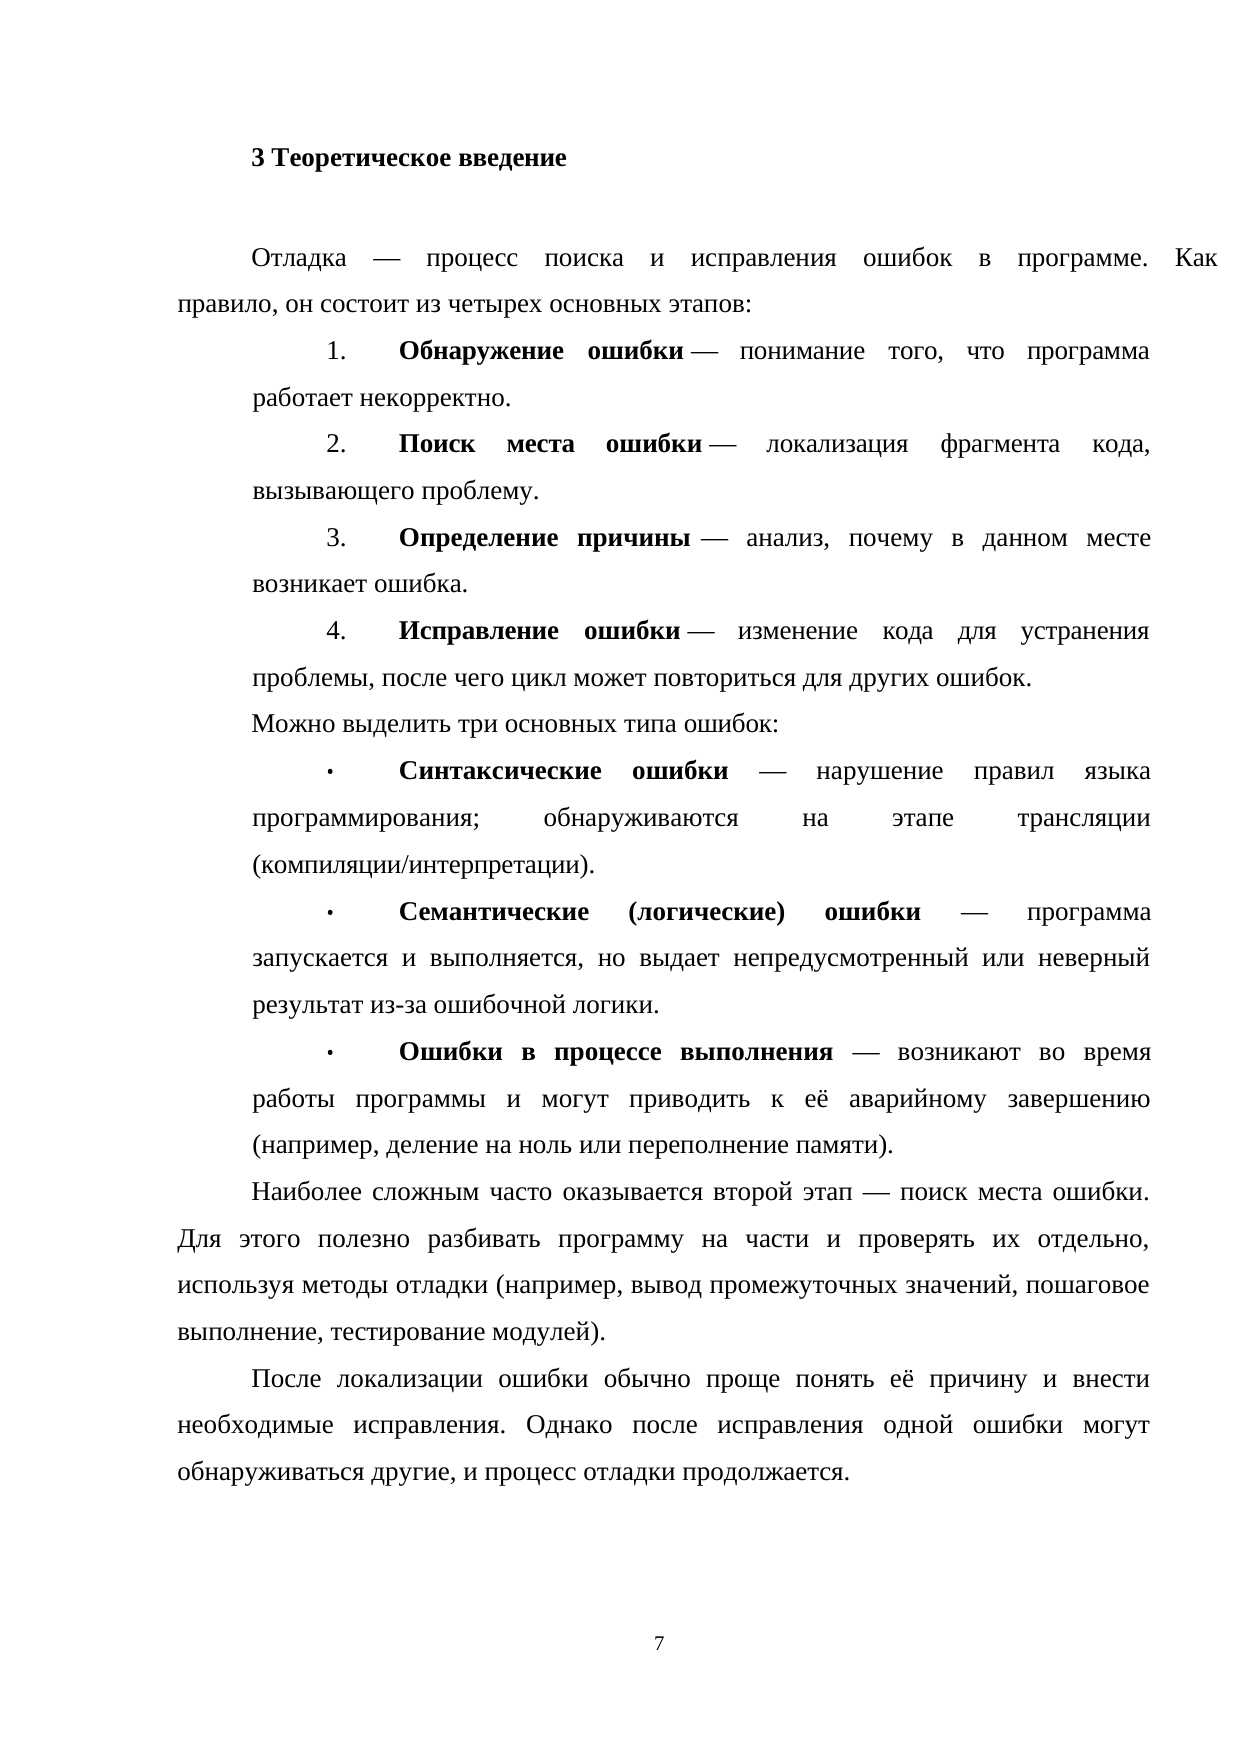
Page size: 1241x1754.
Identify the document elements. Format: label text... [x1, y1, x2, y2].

list Синтаксические ошибки — нарушение правил языка программирования; обнаруживаются на этапе трансляции (компиляции/интерпретации). [252, 754, 1152, 879]
list Ошибки в процессе выполнения — возникают во время работы программы и могут приводить к её аварийному завершению (например, деление на ноль или переполнение памяти). [252, 1035, 1152, 1160]
text После локализации ошибки обычно проще понять её причину и внести необходимые исправления. Однако после исправления одной ошибки могут обнаруживаться другие, и процесс отладки продолжается. [177, 1362, 1151, 1486]
text Можно выделить три основных типа ошибок: [251, 708, 1240, 739]
text Отладка — процесс поиска и исправления ошибок в программе. Как правило, он состоит из четырех основных этапов: [177, 241, 1218, 319]
text Наиболее сложным часто оказывается второй этап — поиск места ошибки. Для этого полезно разбивать программу на части и проверять их отдельно, используя методы отладки (например, вывод промежуточных значений, пошаговое выполнение, тестирование модулей). [177, 1175, 1151, 1346]
list Семантические (логические) ошибки — программа запускается и выполняется, но выдает непредусмотренный или неверный результат из-за ошибочной логики. [252, 894, 1152, 1019]
subtitle Теоретическое введение [251, 141, 1240, 172]
list Определение причины — анализ, почему в данном месте возникает ошибка. [252, 521, 1152, 599]
list Поиск места ошибки — локализация фрагмента кода, вызывающего проблему. [252, 428, 1152, 505]
list Исправление ошибки — изменение кода для устранения проблемы, после чего цикл может повториться для других ошибок. [252, 614, 1151, 692]
list Обнаружение ошибки — понимание того, что программа работает некорректно. [252, 334, 1152, 412]
